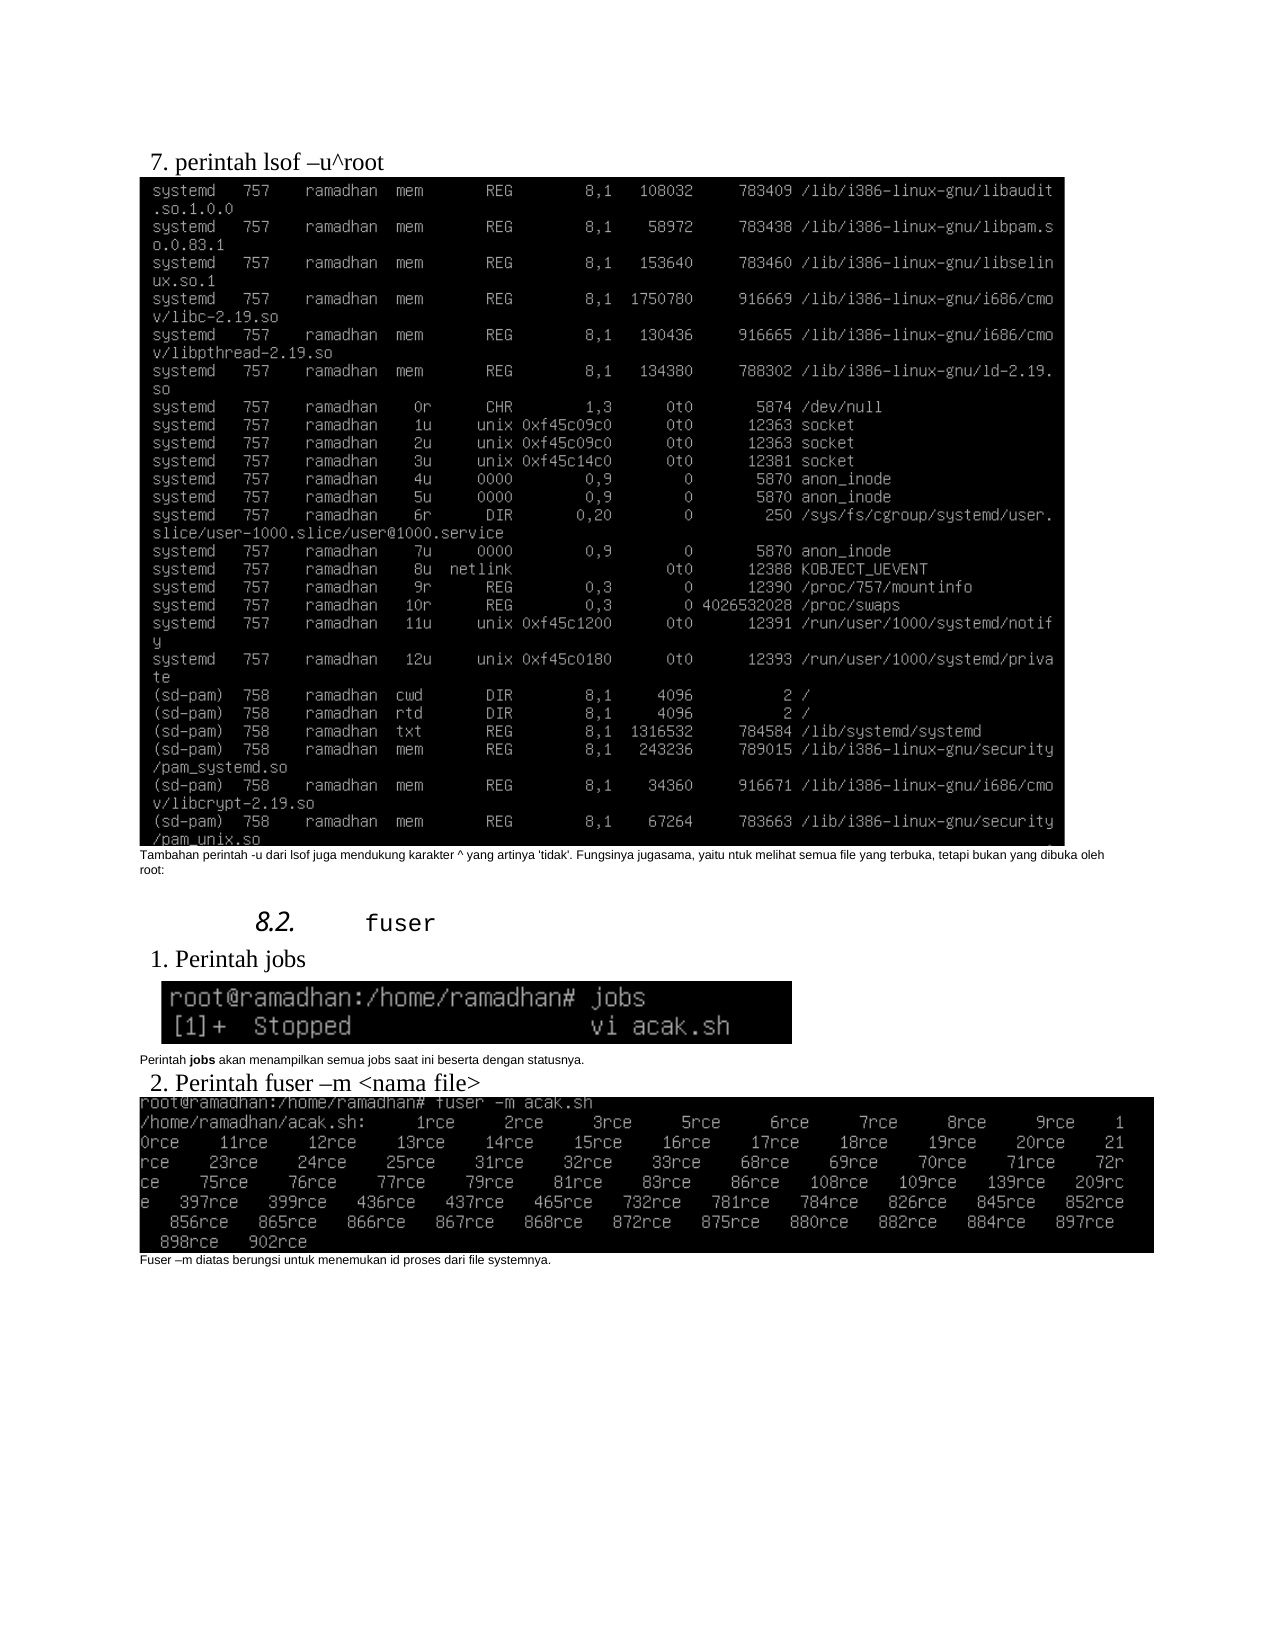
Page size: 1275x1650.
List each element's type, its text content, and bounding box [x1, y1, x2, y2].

list Perintah jobs [150, 944, 1235, 972]
list fuser [254, 903, 1235, 940]
picture [161, 981, 792, 1044]
picture [139, 1097, 1154, 1253]
picture [139, 177, 1065, 846]
list perintah lsof –u^root [150, 147, 1235, 176]
text Tambahan perintah -u dari lsof juga mendukung karakter ^ yang artinya 'tidak'. Fungsinya jugasama, yaitu ntuk melihat semua file yang terbuka, tetapi bukan yang dibuka oleh root: [139, 848, 1108, 877]
list Perintah fuser –m <nama file> [150, 1068, 1235, 1096]
text Fuser –m diatas berungsi untuk menemukan id proses dari file systemnya. [139, 1253, 1235, 1267]
